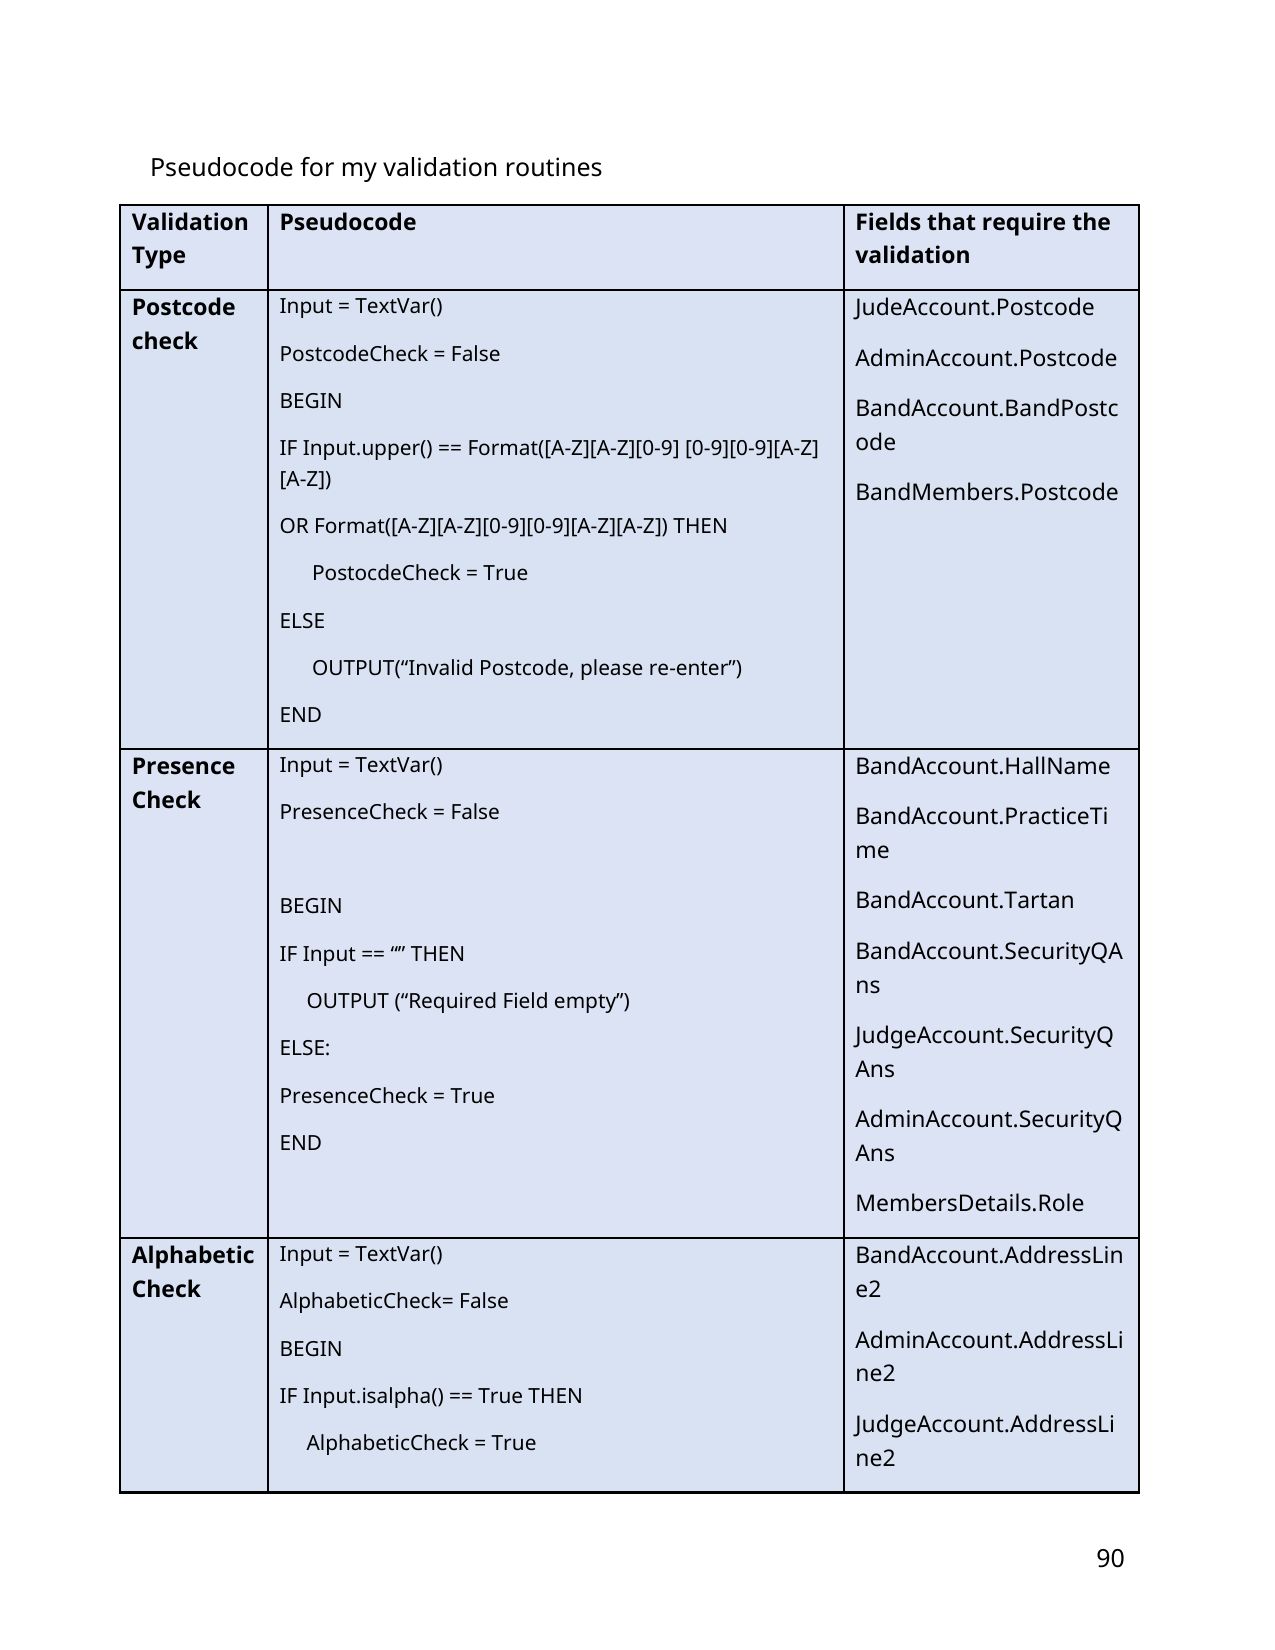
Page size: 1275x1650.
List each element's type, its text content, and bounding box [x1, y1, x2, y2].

table_cell Postcode check [121, 291, 267, 748]
table_cell BandAccount.HallName BandAccount.PracticeTime BandAccount.Tartan BandAccount.SecurityQAns JudgeAccount.SecurityQAns AdminAccount.SecurityQAns MembersDetails.Role [845, 750, 1138, 1237]
table_cell Alphabetic Check [121, 1239, 267, 1491]
text Pseudocode for my validation routines [150, 150, 1125, 184]
table_cell Presence Check [121, 750, 267, 1237]
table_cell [845, 1239, 1138, 1491]
table_cell Input = TextVar() PostcodeCheck = False BEGIN IF Input.upper() == Format([A-Z][A-Z][0-9] [0-9][0-9][A-Z][A-Z]) OR Format([A-Z][A-Z][0-9][0-9][A-Z][A-Z]) THEN PostocdeCheck = True ELSE OUTPUT(“Invalid Postcode, please re-enter”) END [269, 291, 843, 748]
table_header Validation Type [121, 206, 267, 289]
table_cell Input = TextVar() PresenceCheck = False BEGIN IF Input == “” THEN OUTPUT (“Required Field empty”) ELSE: PresenceCheck = True END [269, 750, 843, 1237]
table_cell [269, 1239, 843, 1491]
table_header Fields that require the validation [845, 206, 1138, 289]
table_header Pseudocode [269, 206, 843, 289]
table_cell JudeAccount.Postcode AdminAccount.Postcode BandAccount.BandPostcode BandMembers.Postcode [845, 291, 1138, 748]
